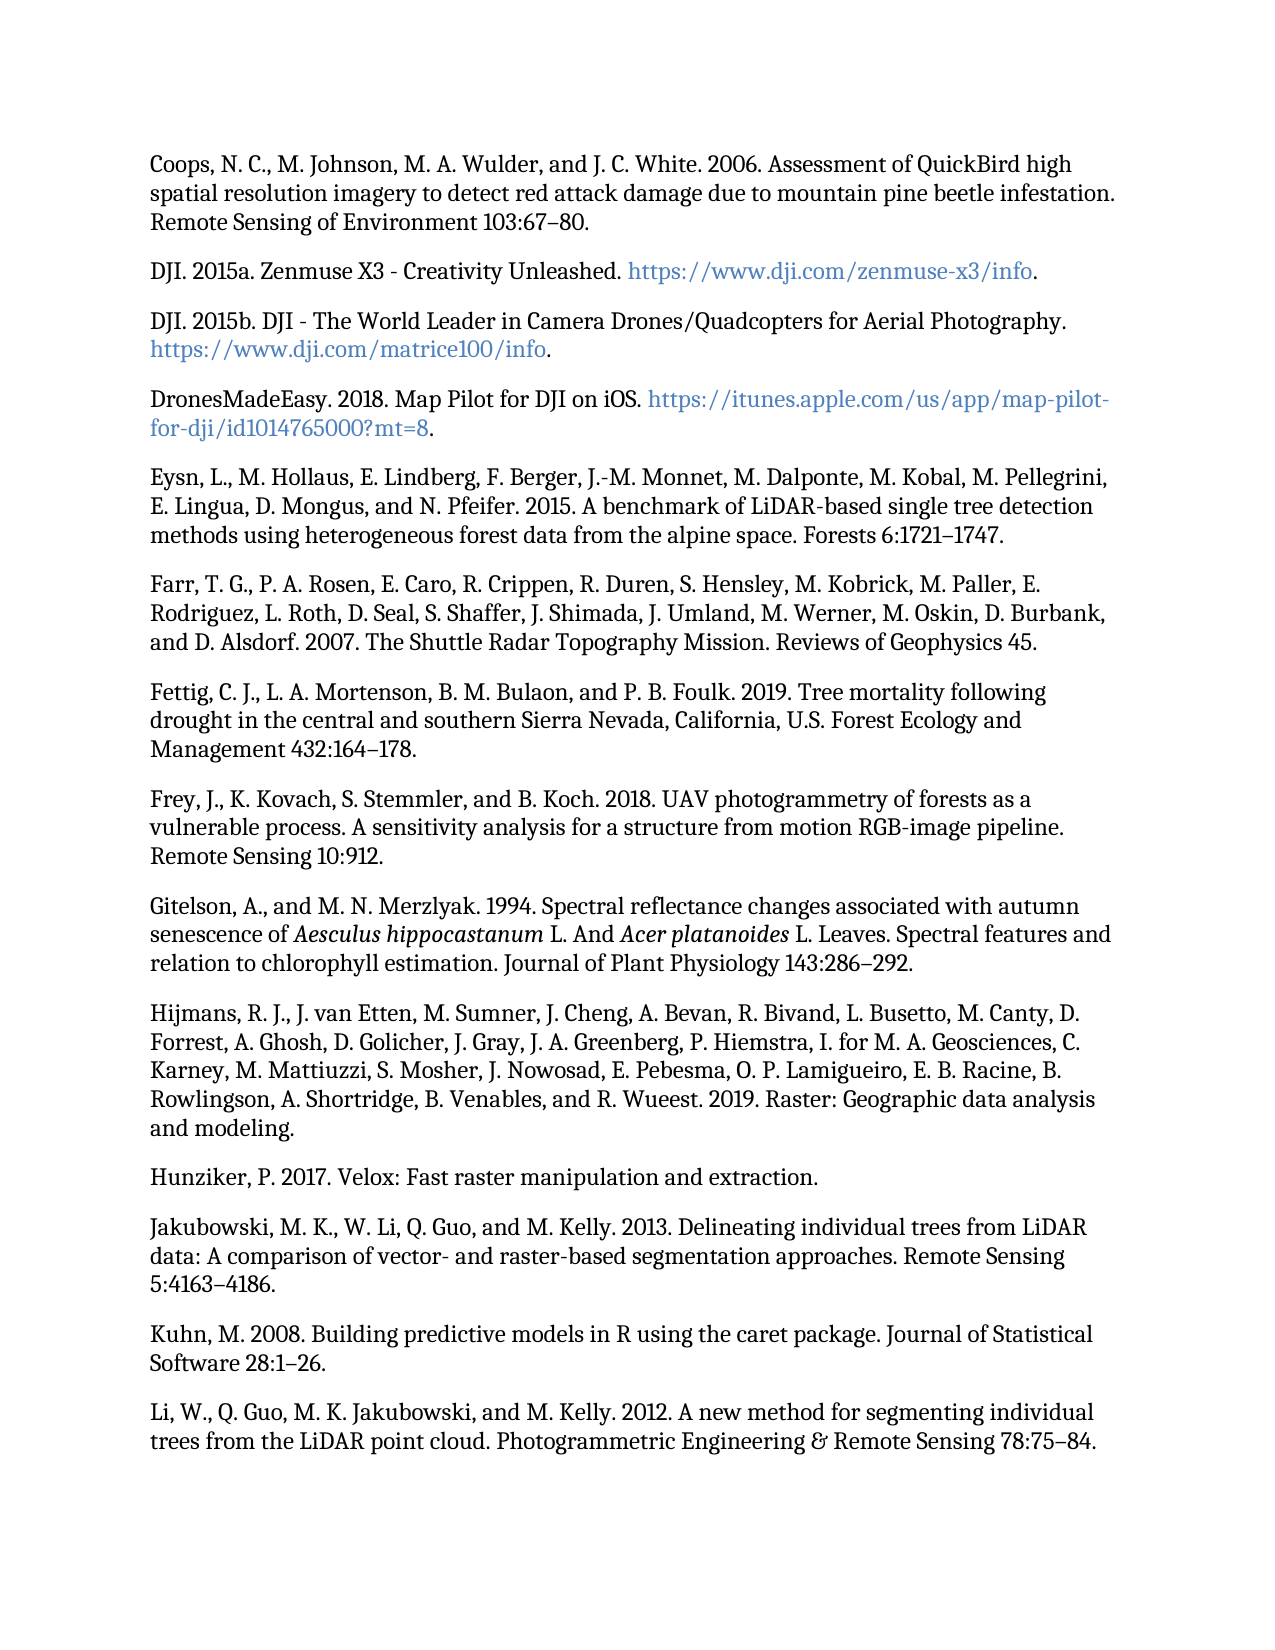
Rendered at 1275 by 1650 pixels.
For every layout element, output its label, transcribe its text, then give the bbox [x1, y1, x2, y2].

text Gitelson, A., and M. N. Merzlyak. 1994. Spectral reflectance changes associated with autumn senescence of Aesculus hippocastanum L. And Acer platanoides L. Leaves. Spectral features and relation to chlorophyll estimation. Journal of Plant Physiology 143:286–292. [150, 892, 1125, 978]
text Hijmans, R. J., J. van Etten, M. Sumner, J. Cheng, A. Bevan, R. Bivand, L. Busetto, M. Canty, D. Forrest, A. Ghosh, D. Golicher, J. Gray, J. A. Greenberg, P. Hiemstra, I. for M. A. Geosciences, C. Karney, M. Mattiuzzi, S. Mosher, J. Nowosad, E. Pebesma, O. P. Lamigueiro, E. B. Racine, B. Rowlingson, A. Shortridge, B. Venables, and R. Wueest. 2019. Raster: Geographic data analysis and modeling. [150, 999, 1125, 1142]
text Jakubowski, M. K., W. Li, Q. Guo, and M. Kelly. 2013. Delineating individual trees from LiDAR data: A comparison of vector- and raster-based segmentation approaches. Remote Sensing 5:4163–4186. [150, 1213, 1125, 1299]
text Fettig, C. J., L. A. Mortenson, B. M. Bulaon, and P. B. Foulk. 2019. Tree mortality following drought in the central and southern Sierra Nevada, California, U.S. Forest Ecology and Management 432:164–178. [150, 677, 1125, 764]
text DJI. 2015b. DJI - The World Leader in Camera Drones/Quadcopters for Aerial Photography. https://www.dji.com/matrice100/info. [150, 307, 1125, 364]
text Coops, N. C., M. Johnson, M. A. Wulder, and J. C. White. 2006. Assessment of QuickBird high spatial resolution imagery to detect red attack damage due to mountain pine beetle infestation. Remote Sensing of Environment 103:67–80. [150, 150, 1125, 236]
text Kuhn, M. 2008. Building predictive models in R using the caret package. Journal of Statistical Software 28:1–26. [150, 1320, 1125, 1377]
text Eysn, L., M. Hollaus, E. Lindberg, F. Berger, J.-M. Monnet, M. Dalponte, M. Kobal, M. Pellegrini, E. Lingua, D. Mongus, and N. Pfeifer. 2015. A benchmark of LiDAR-based single tree detection methods using heterogeneous forest data from the alpine space. Forests 6:1721–1747. [150, 463, 1125, 549]
text Hunziker, P. 2017. Velox: Fast raster manipulation and extraction. [150, 1163, 1125, 1192]
text Li, W., Q. Guo, M. K. Jakubowski, and M. Kelly. 2012. A new method for segmenting individual trees from the LiDAR point cloud. Photogrammetric Engineering & Remote Sensing 78:75–84. [150, 1398, 1125, 1456]
text Farr, T. G., P. A. Rosen, E. Caro, R. Crippen, R. Duren, S. Hensley, M. Kobrick, M. Paller, E. Rodriguez, L. Roth, D. Seal, S. Shaffer, J. Shimada, J. Umland, M. Werner, M. Oskin, D. Burbank, and D. Alsdorf. 2007. The Shuttle Radar Topography Mission. Reviews of Geophysics 45. [150, 570, 1125, 657]
text DronesMadeEasy. 2018. ‎Map Pilot for DJI on iOS. https://itunes.apple.com/us/app/map-pilot-for-dji/id1014765000?mt=8. [150, 385, 1125, 442]
text Frey, J., K. Kovach, S. Stemmler, and B. Koch. 2018. UAV photogrammetry of forests as a vulnerable process. A sensitivity analysis for a structure from motion RGB-image pipeline. Remote Sensing 10:912. [150, 784, 1125, 871]
text DJI. 2015a. Zenmuse X3 - Creativity Unleashed. https://www.dji.com/zenmuse-x3/info. [150, 257, 1125, 286]
